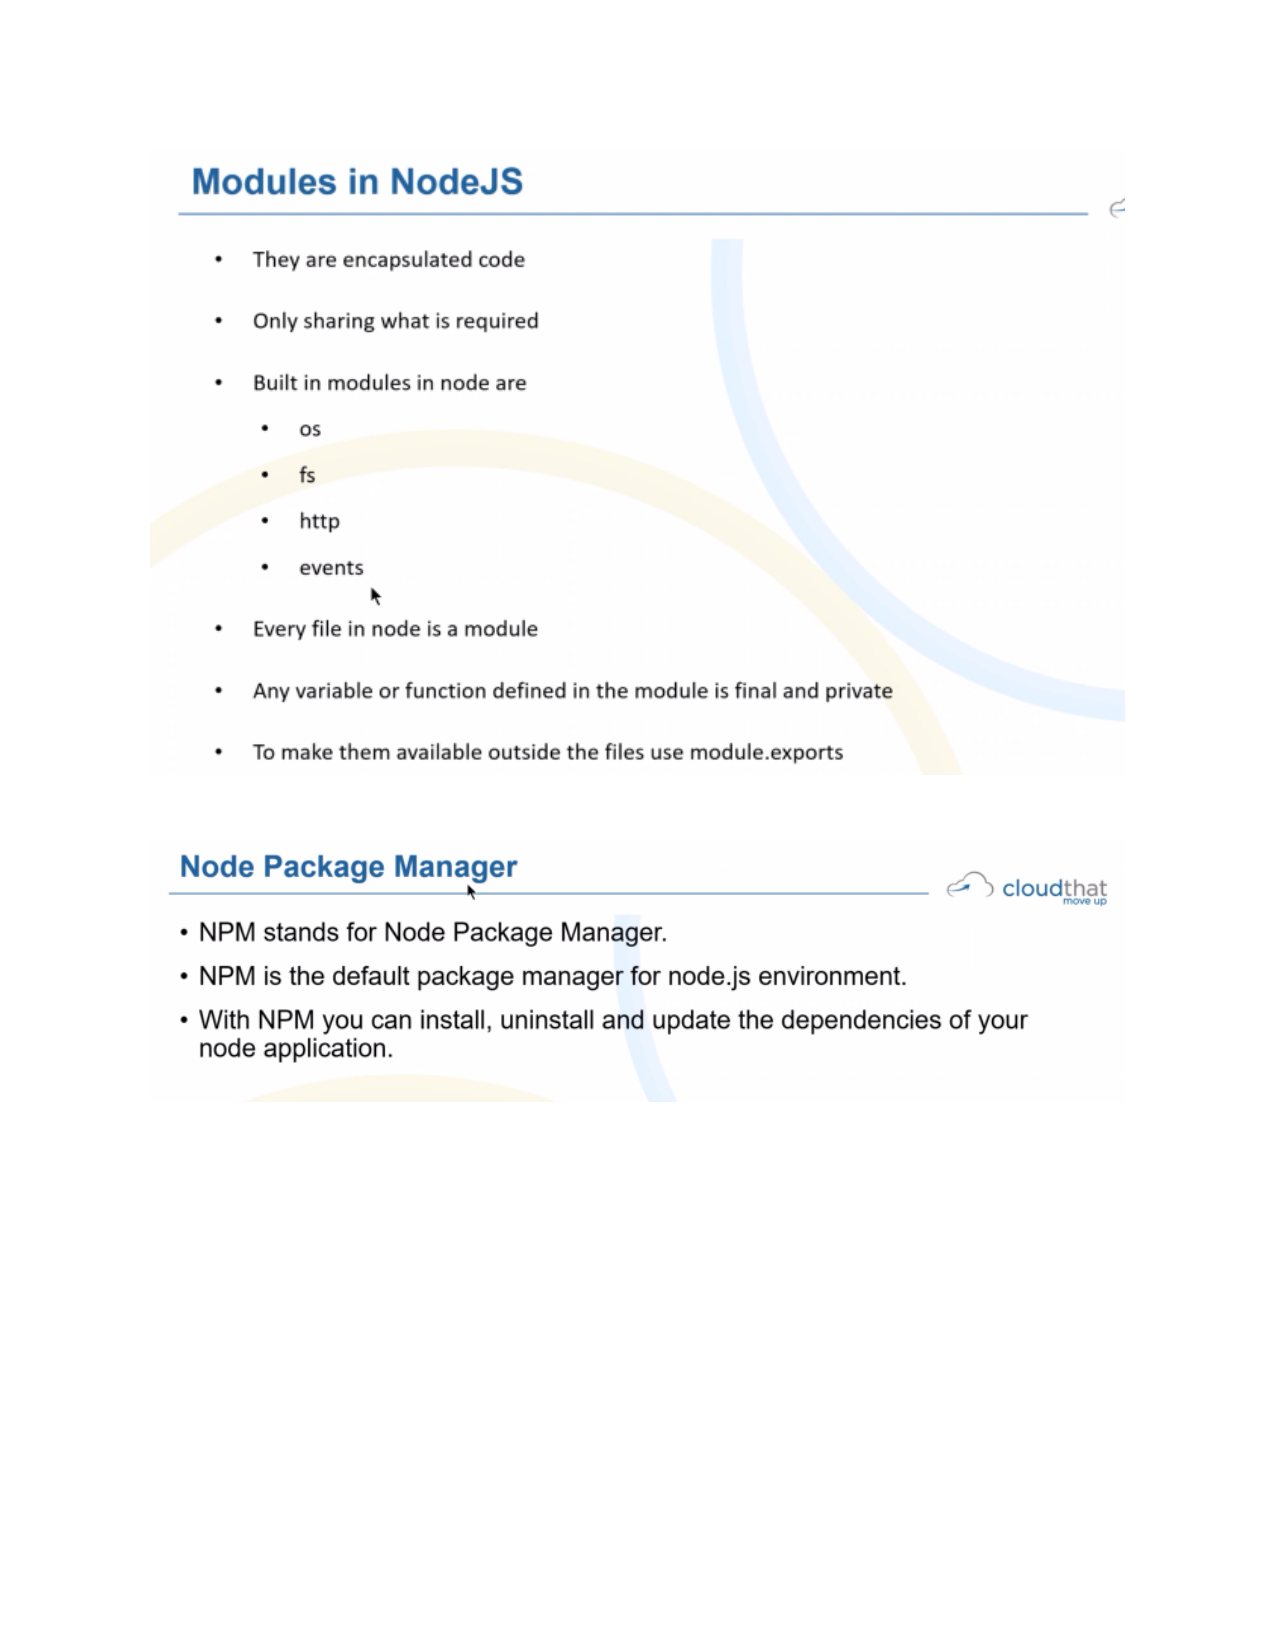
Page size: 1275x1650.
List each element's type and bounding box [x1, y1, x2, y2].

picture [150, 150, 1125, 775]
picture [150, 840, 1125, 1102]
